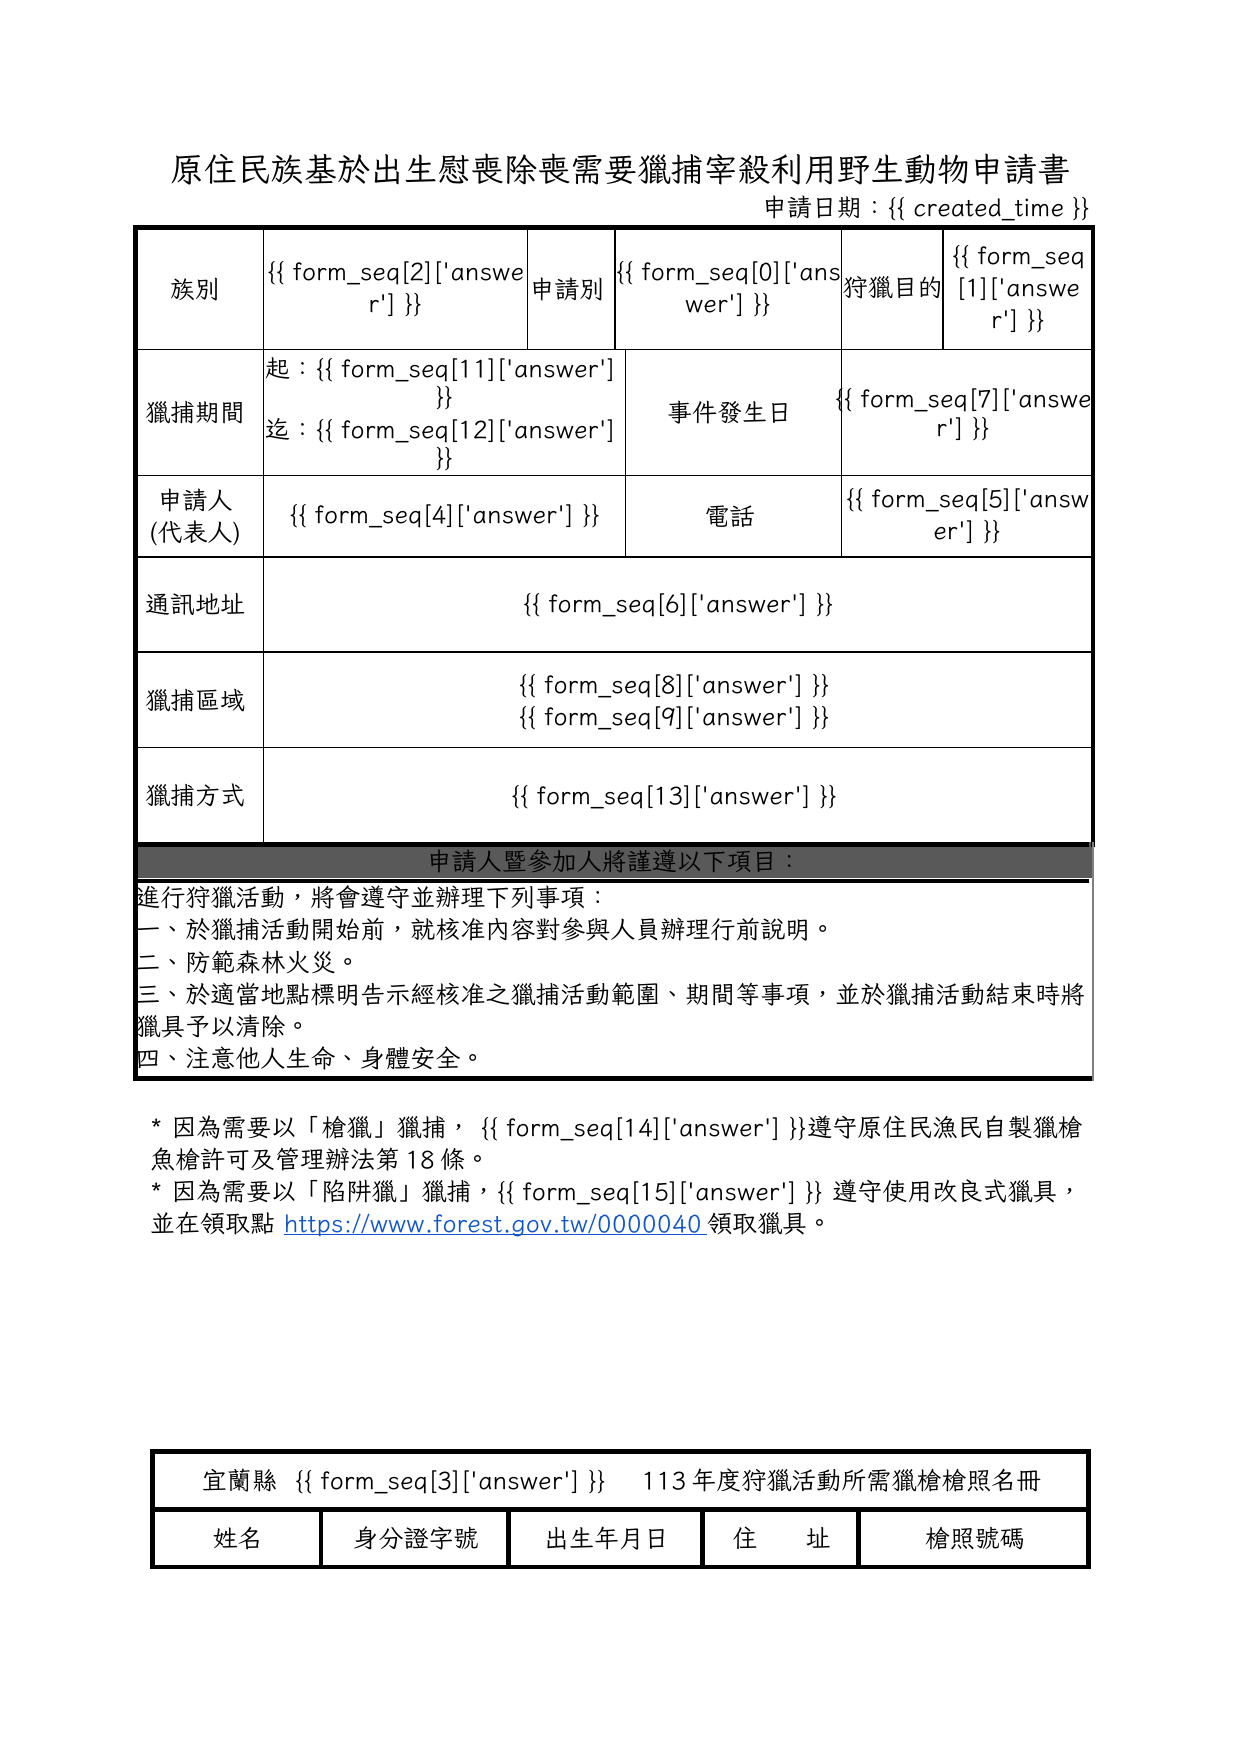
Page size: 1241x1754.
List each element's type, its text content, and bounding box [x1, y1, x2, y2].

table_cell 通訊地址 [138, 558, 263, 651]
text 原住民族基於出生慰喪除喪需要獵捕宰殺利用野生動物申請書 [150, 150, 1090, 187]
table_cell 獵捕期間 [138, 350, 263, 475]
table_cell 身分證字號 [323, 1512, 506, 1564]
table_header 宜蘭縣 {{ form_seq[3]['answer'] }} 113年度狩獵活動所需獵槍槍照名冊 [155, 1454, 1086, 1507]
table_cell 住 址 [705, 1512, 856, 1564]
table_header {{ form_seq[1]['answer'] }} [944, 230, 1091, 348]
table_cell {{ form_seq[5]['answer'] }} [842, 476, 1091, 556]
table_header 狩獵目的 [842, 230, 942, 348]
table_cell {{ form_seq[8]['answer'] }} {{ form_seq[9]['answer'] }} [264, 653, 1091, 747]
text 申請日期：{{ created_time }} [469, 193, 1090, 221]
table_cell 申請人 (代表人) [138, 476, 263, 556]
table_cell 事件發生日 [626, 350, 841, 475]
table_cell {{ form_seq[13]['answer'] }} [264, 748, 1091, 842]
table_cell 進行狩獵活動，將會遵守並辦理下列事項： 一、於獵捕活動開始前，就核准內容對參與人員辦理行前說明。 二、防範森林火災。 三、於適當地點標明告示經核准之獵捕活動範圍、期間等事項，並於獵捕活動結束時將獵具予以清除。 四、注意他人生命、身體安全。 [138, 879, 1092, 1076]
table_cell 姓名 [155, 1512, 319, 1564]
table_header 申請別 [528, 230, 614, 348]
table_cell {{ form_seq[6]['answer'] }} [264, 558, 1091, 651]
text * 因為需要以「陷阱獵」獵捕，{{ form_seq[15]['answer'] }} 遵守使用改良式獵具，並在領取點 https://www.forest.gov.tw/0000040領取獵具。 [150, 1177, 1090, 1237]
table_cell 起：{{ form_seq[11]['answer'] }} 迄：{{ form_seq[12]['answer'] }} [264, 350, 625, 475]
table_cell 獵捕方式 [138, 748, 263, 842]
table_cell 申請人暨參加人將謹遵以下項目： [138, 842, 1092, 878]
table_cell {{ form_seq[4]['answer'] }} [264, 476, 625, 556]
table_cell {{ form_seq[7]['answer'] }} [842, 350, 1091, 475]
table_cell 獵捕區域 [138, 653, 263, 747]
text * 因為需要以「槍獵」獵捕， {{ form_seq[14]['answer'] }}遵守原住民漁民自製獵槍魚槍許可及管理辦法第18條。 [150, 1113, 1090, 1173]
table_header {{ form_seq[2]['answer'] }} [264, 230, 527, 348]
table_header 族別 [138, 230, 263, 348]
table_header {{ form_seq[0]['answer'] }} [616, 230, 841, 348]
table_cell 出生年月日 [511, 1512, 700, 1564]
table_cell 槍照號碼 [861, 1512, 1086, 1564]
table_cell 電話 [626, 476, 841, 556]
